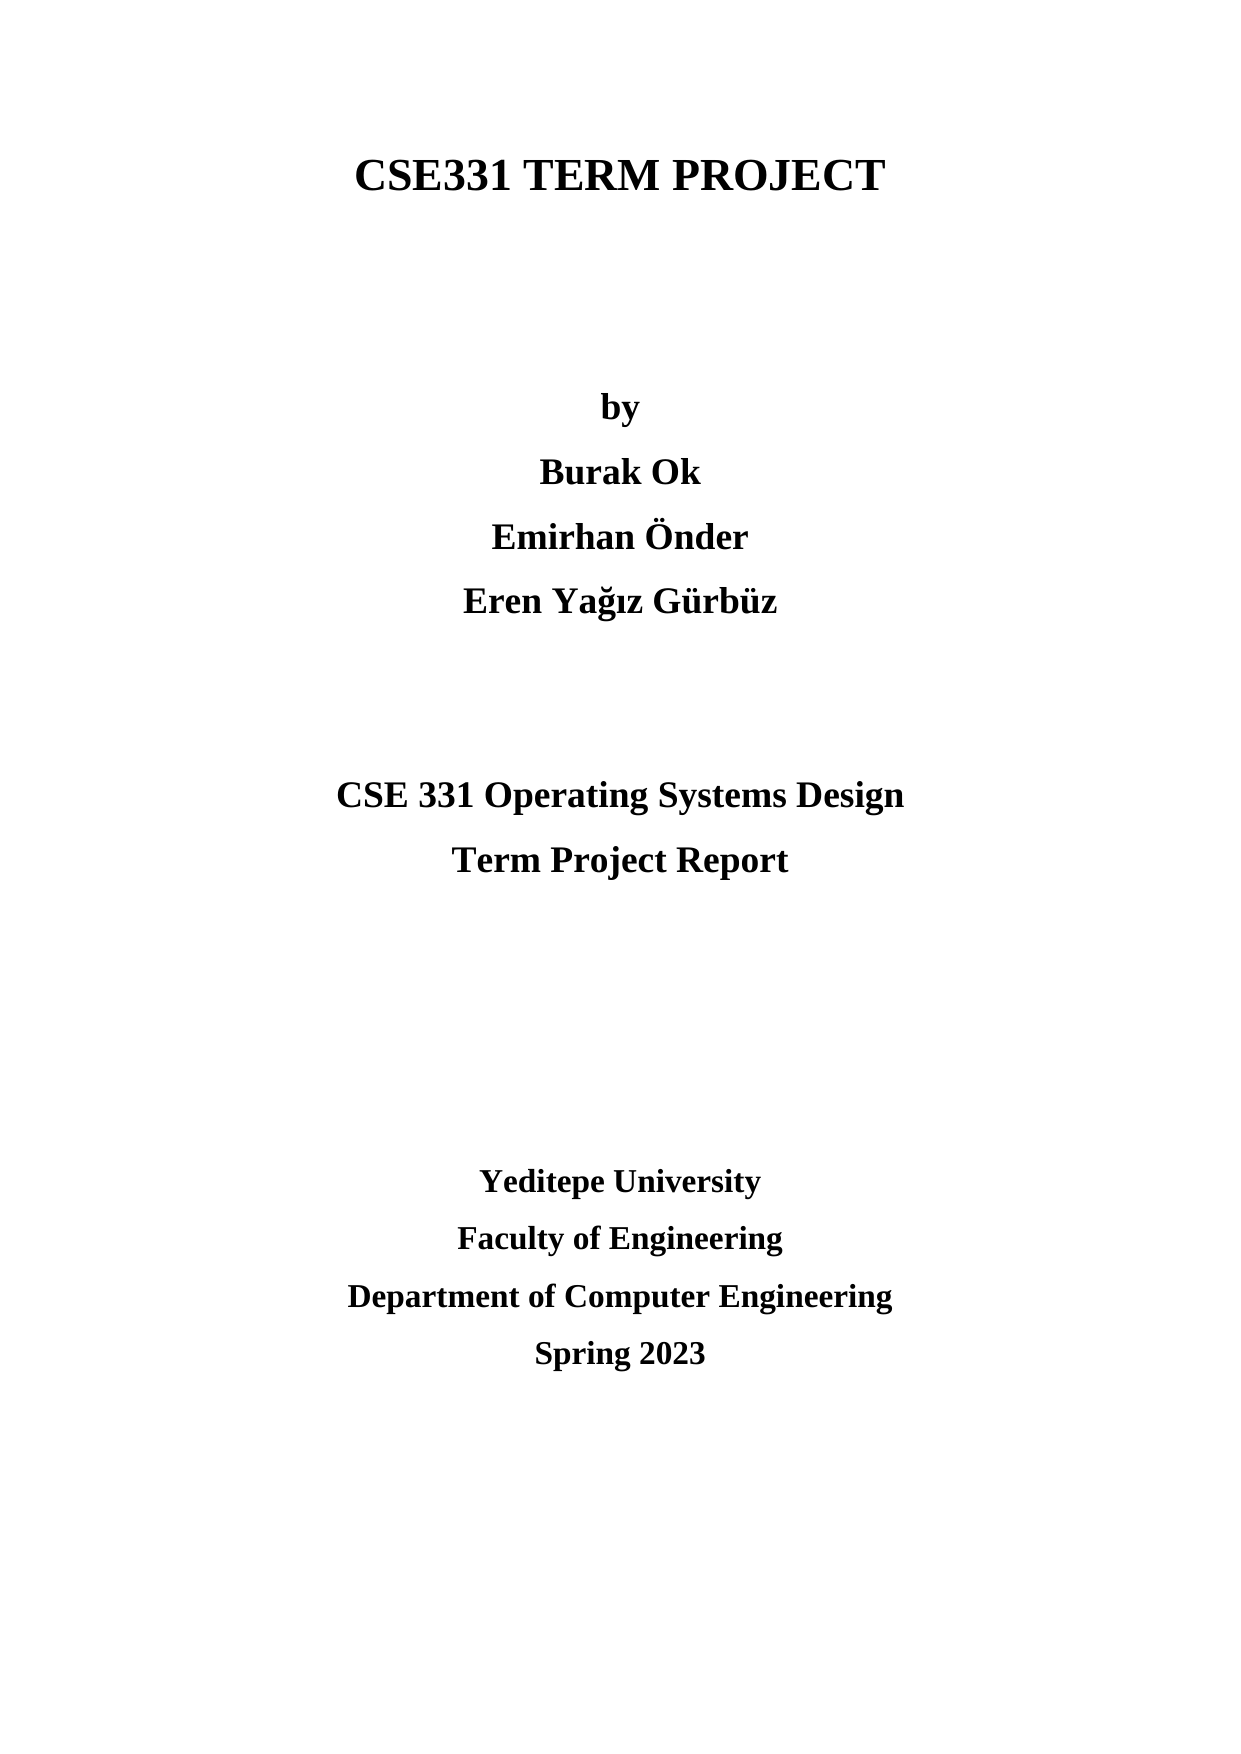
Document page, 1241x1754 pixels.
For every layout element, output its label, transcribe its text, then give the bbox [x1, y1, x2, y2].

text by [139, 385, 1101, 428]
text Term Project Report [139, 838, 1101, 881]
text Spring 2023 [139, 1333, 1101, 1372]
text CSE 331 Operating Systems Design [139, 773, 1101, 816]
text Yeditepe University [139, 1161, 1101, 1199]
text Department of Computer Engineering [139, 1276, 1101, 1314]
text CSE331 TERM PROJECT [139, 148, 1101, 200]
text Burak Ok [139, 449, 1101, 493]
text Faculty of Engineering [139, 1218, 1101, 1257]
text Emirhan Önder [139, 514, 1101, 557]
text Eren Yağız Gürbüz [139, 579, 1101, 622]
